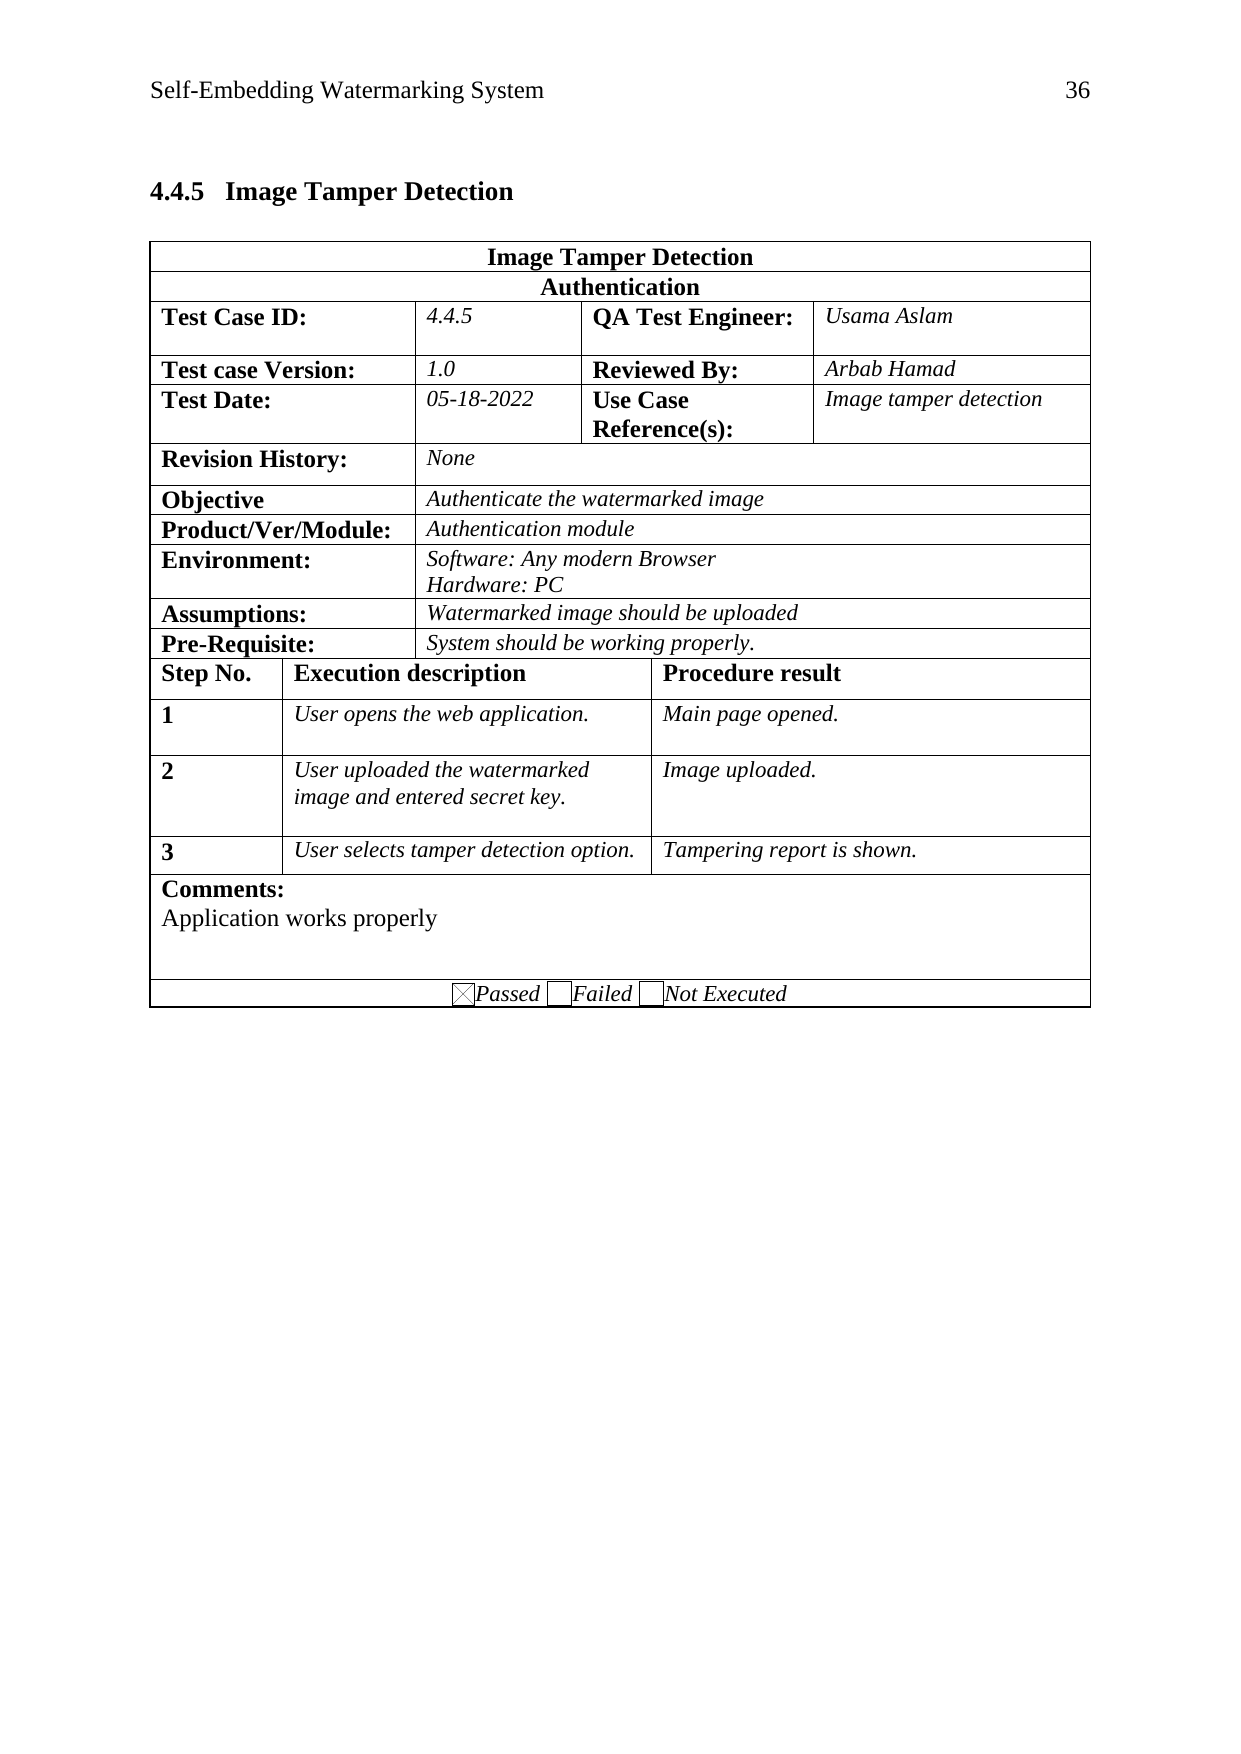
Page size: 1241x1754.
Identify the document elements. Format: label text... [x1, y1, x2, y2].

table_cell Objective [151, 486, 415, 514]
table_cell Main page opened. [652, 700, 1090, 755]
table_cell Arbab Hamad [814, 356, 1090, 384]
table_cell System should be working properly. [416, 629, 1090, 657]
table_cell Environment: [151, 545, 415, 598]
table_cell Authentication module [416, 515, 1090, 544]
table_cell 4.4.5 [416, 302, 581, 354]
table_cell Step No. [151, 659, 282, 699]
table_cell 3 [151, 837, 282, 873]
table_cell Passed Failed Not Executed [151, 980, 1090, 1006]
table_cell Image tamper detection [814, 385, 1090, 443]
table_cell 1 [151, 700, 282, 755]
subtitle Image Tamper Detection [150, 175, 1090, 206]
table_cell Image uploaded. [652, 756, 1090, 836]
table_cell Revision History: [151, 444, 415, 484]
table_header Image Tamper Detection [151, 242, 1090, 271]
table_cell Tampering report is shown. [652, 837, 1090, 873]
table_cell 2 [151, 756, 282, 836]
table_cell Authentication [151, 272, 1090, 301]
table_cell Assumptions: [151, 599, 415, 628]
table_cell Comments: Application works properly [151, 875, 1090, 979]
table_cell User uploaded the watermarked image and entered secret key. [283, 756, 651, 836]
table_cell Reviewed By: [582, 356, 813, 384]
table_cell Test Date: [151, 385, 415, 443]
table_cell User opens the web application. [283, 700, 651, 755]
table_cell Test Case ID: [151, 302, 415, 354]
table_cell Test case Version: [151, 356, 415, 384]
table_cell Pre-Requisite: [151, 629, 415, 657]
table_cell Product/Ver/Module: [151, 515, 415, 544]
table_cell 05-18-2022 [416, 385, 581, 443]
table_cell Execution description [283, 659, 651, 699]
table_cell Software: Any modern Browser Hardware: PC [416, 545, 1090, 598]
table_cell User selects tamper detection option. [283, 837, 651, 873]
table_cell Procedure result [652, 659, 1090, 699]
table_cell QA Test Engineer: [582, 302, 813, 354]
table_cell Watermarked image should be uploaded [416, 599, 1090, 628]
table_cell Usama Aslam [814, 302, 1090, 354]
table_cell None [416, 444, 1090, 484]
table_cell Use Case Reference(s): [582, 385, 813, 443]
table_cell 1.0 [416, 356, 581, 384]
table_cell Authenticate the watermarked image [416, 486, 1090, 514]
